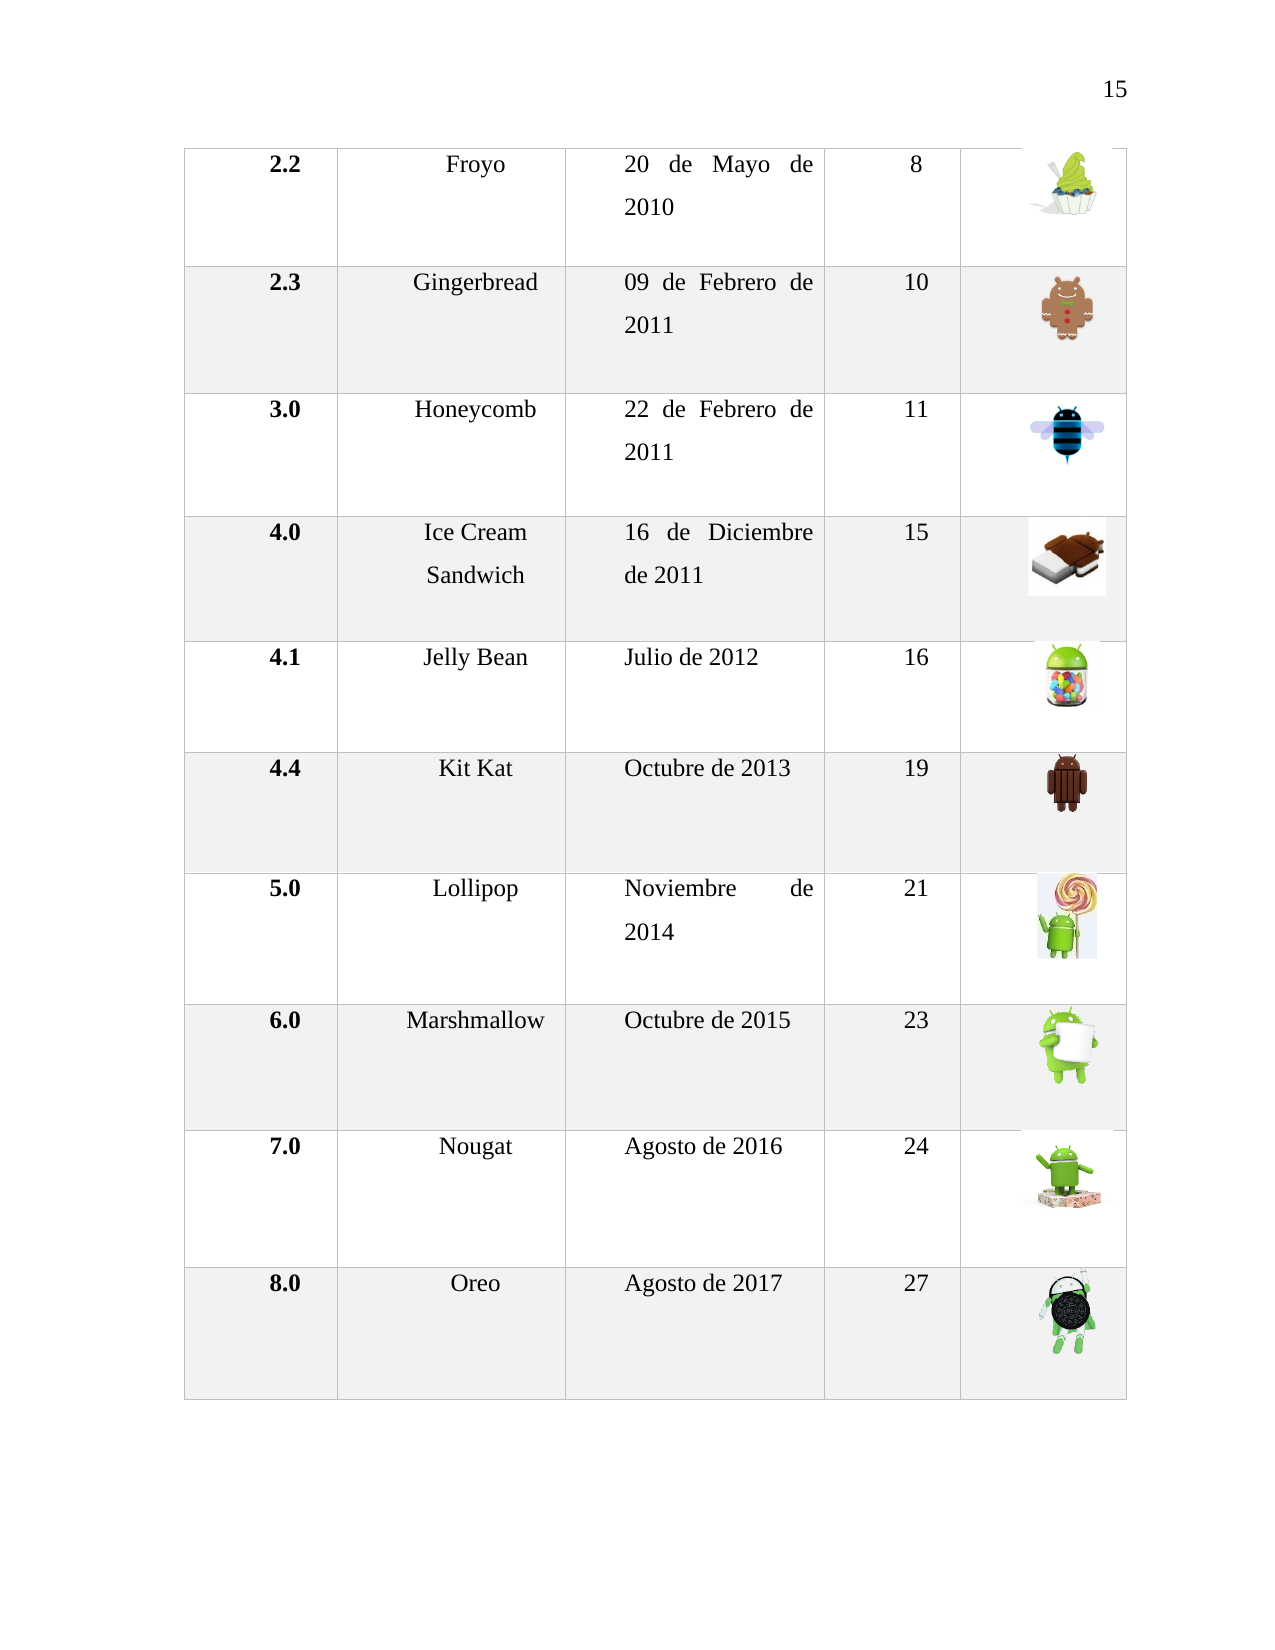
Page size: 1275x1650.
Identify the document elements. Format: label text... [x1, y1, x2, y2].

picture [1028, 517, 1107, 596]
table_cell [961, 642, 1126, 752]
table_cell 4.0 [185, 517, 337, 641]
table_cell Marshmallow [338, 1005, 565, 1130]
table_cell 16 de Diciembre de 2011 [566, 517, 824, 641]
picture [1030, 753, 1104, 827]
picture [1020, 1130, 1114, 1222]
picture [1034, 641, 1100, 707]
table_cell 3.0 [185, 394, 337, 516]
table_cell 4.1 [185, 642, 337, 752]
table_cell 19 [825, 753, 960, 872]
table_cell 5.0 [185, 874, 337, 1004]
table_cell 21 [825, 874, 960, 1004]
table_cell 22 de Febrero de 2011 [566, 394, 824, 516]
table_cell 20 de Mayo de 2010 [566, 149, 824, 266]
table_cell 7.0 [185, 1131, 337, 1267]
picture [1027, 1005, 1107, 1085]
table_cell [961, 394, 1126, 516]
table_cell [961, 149, 1126, 266]
picture [1021, 148, 1113, 218]
table_cell 4.4 [185, 753, 337, 872]
table_cell Agosto de 2016 [566, 1131, 824, 1267]
table_cell Oreo [338, 1268, 565, 1399]
table_cell [961, 1131, 1126, 1267]
table_cell [961, 267, 1126, 393]
table_cell Julio de 2012 [566, 642, 824, 752]
table_cell Octubre de 2013 [566, 753, 824, 872]
table_cell 2.2 [185, 149, 337, 266]
table_cell [961, 874, 1126, 1004]
table_cell [961, 517, 1126, 641]
table_cell 8 [825, 149, 960, 266]
picture [1028, 394, 1106, 471]
table_cell Gingerbread [338, 267, 565, 393]
table_cell Froyo [338, 149, 565, 266]
table_cell [961, 1005, 1126, 1130]
table_cell [961, 753, 1126, 872]
picture [1026, 267, 1108, 348]
table_cell 27 [825, 1268, 960, 1399]
table_cell [961, 1268, 1126, 1399]
table_cell Nougat [338, 1131, 565, 1267]
table_cell 11 [825, 394, 960, 516]
table_cell Jelly Bean [338, 642, 565, 752]
table_cell 23 [825, 1005, 960, 1130]
table_cell 15 [825, 517, 960, 641]
table_cell Noviembre de 2014 [566, 874, 824, 1004]
table_cell Ice Cream Sandwich [338, 517, 565, 641]
table_cell Kit Kat [338, 753, 565, 872]
table_cell Honeycomb [338, 394, 565, 516]
table_cell Agosto de 2017 [566, 1268, 824, 1399]
table_cell Lollipop [338, 874, 565, 1004]
table_cell 16 [825, 642, 960, 752]
table_cell 2.3 [185, 267, 337, 393]
table_cell 6.0 [185, 1005, 337, 1130]
table_cell Octubre de 2015 [566, 1005, 824, 1130]
table_cell 8.0 [185, 1268, 337, 1399]
picture [1038, 1267, 1096, 1354]
table_cell 24 [825, 1131, 960, 1267]
table_cell 10 [825, 267, 960, 393]
table_cell 09 de Febrero de 2011 [566, 267, 824, 393]
picture [1037, 873, 1098, 959]
